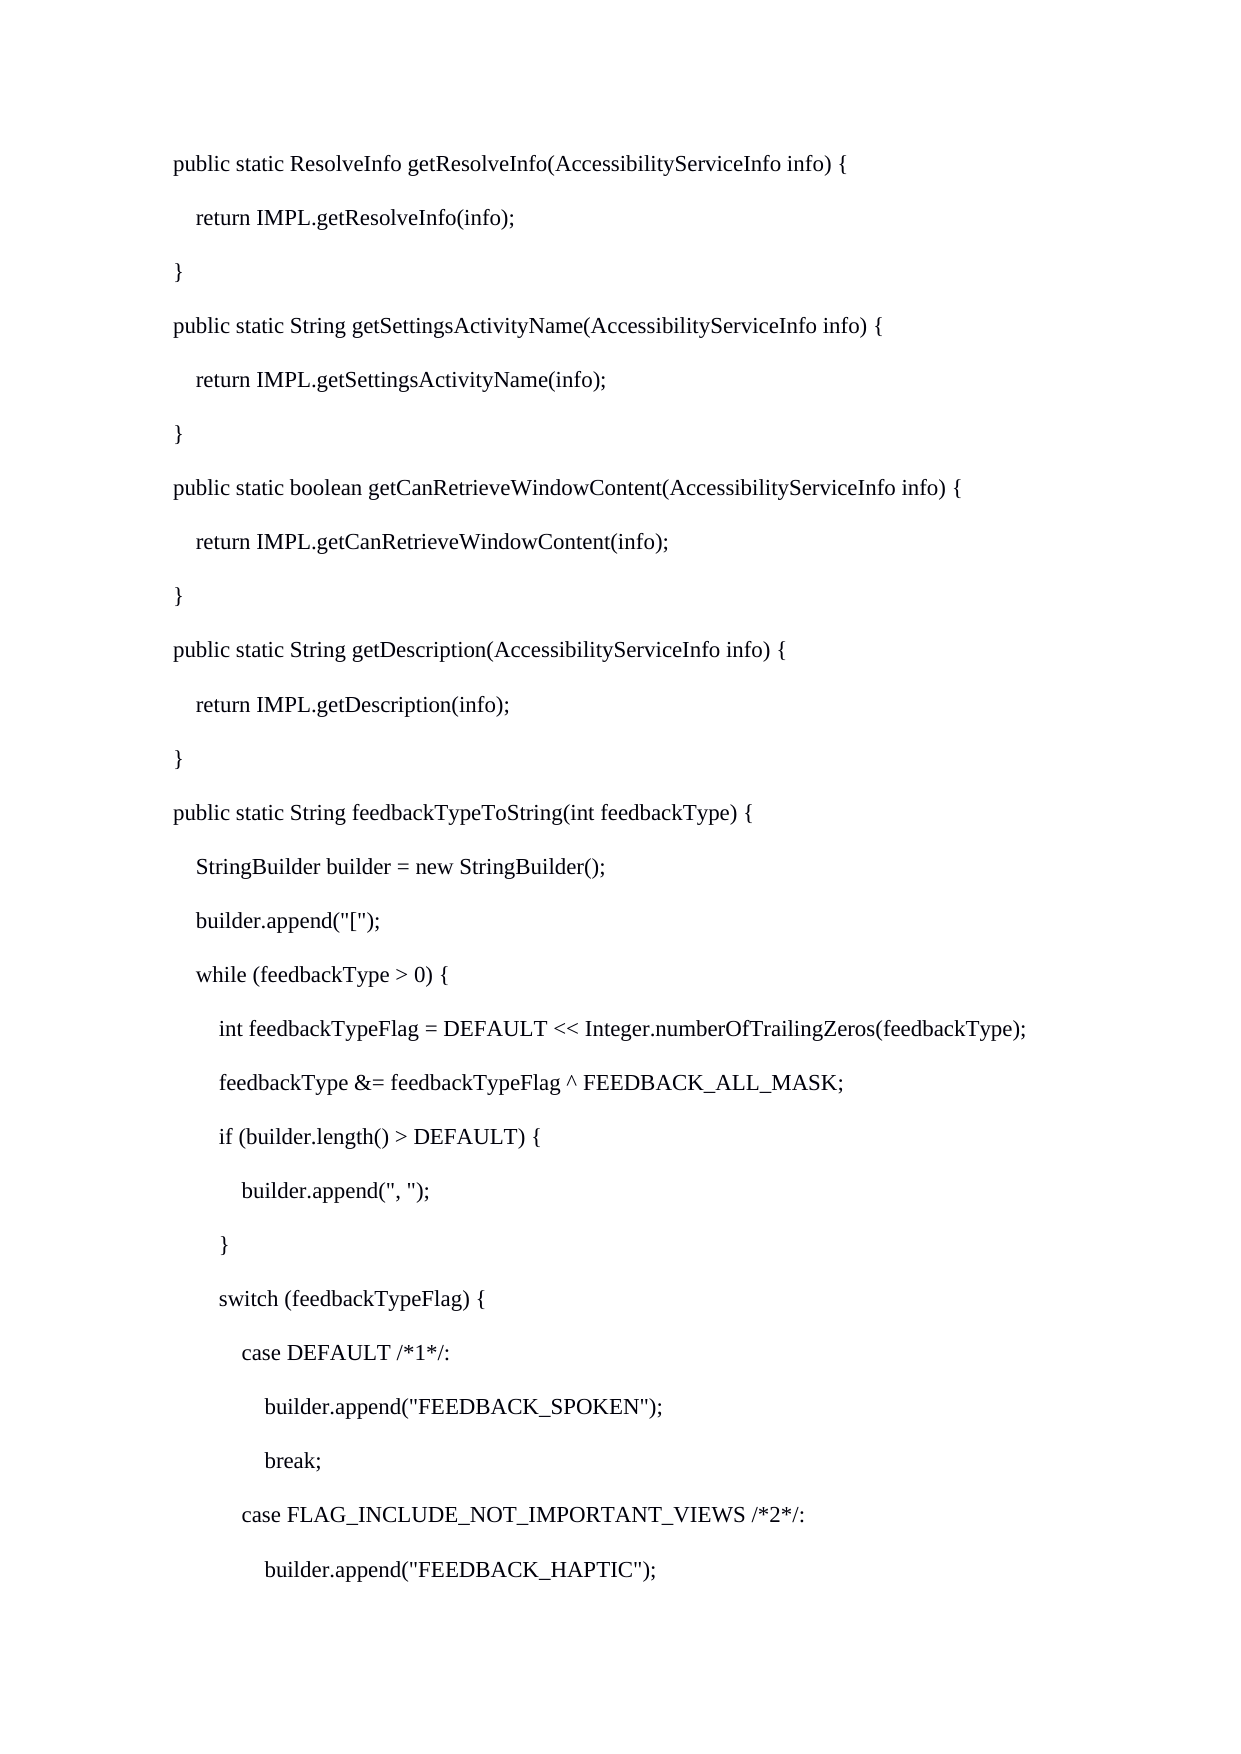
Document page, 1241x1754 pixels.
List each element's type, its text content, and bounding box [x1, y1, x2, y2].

text switch (feedbackTypeFlag) { [150, 1285, 1090, 1312]
text if (builder.length() > DEFAULT) { [150, 1123, 1090, 1149]
text return IMPL.getDescription(info); [150, 691, 1090, 717]
text case DEFAULT /*1*/: [150, 1339, 1090, 1366]
text return IMPL.getSettingsActivityName(info); [150, 366, 1090, 393]
text return IMPL.getResolveInfo(info); [150, 204, 1090, 230]
text public static String feedbackTypeToString(int feedbackType) { [150, 799, 1090, 825]
text return IMPL.getCanRetrieveWindowContent(info); [150, 528, 1090, 555]
text StringBuilder builder = new StringBuilder(); [150, 853, 1090, 879]
text } [150, 420, 1090, 447]
text builder.append("FEEDBACK_HAPTIC"); [150, 1556, 1090, 1582]
text feedbackType &= feedbackTypeFlag ^ FEEDBACK_ALL_MASK; [150, 1069, 1090, 1095]
text builder.append("["); [150, 907, 1090, 933]
text public static ResolveInfo getResolveInfo(AccessibilityServiceInfo info) { [150, 150, 1090, 176]
text } [150, 1231, 1090, 1258]
text case FLAG_INCLUDE_NOT_IMPORTANT_VIEWS /*2*/: [150, 1502, 1090, 1528]
text int feedbackTypeFlag = DEFAULT << Integer.numberOfTrailingZeros(feedbackType); [150, 1015, 1090, 1041]
text public static boolean getCanRetrieveWindowContent(AccessibilityServiceInfo info) { [150, 474, 1090, 501]
text } [150, 745, 1090, 771]
text break; [150, 1447, 1090, 1474]
text builder.append("FEEDBACK_SPOKEN"); [150, 1393, 1090, 1420]
text while (feedbackType > 0) { [150, 961, 1090, 987]
text public static String getSettingsActivityName(AccessibilityServiceInfo info) { [150, 312, 1090, 338]
text } [150, 582, 1090, 609]
text } [150, 258, 1090, 284]
text builder.append(", "); [150, 1177, 1090, 1203]
text public static String getDescription(AccessibilityServiceInfo info) { [150, 637, 1090, 663]
